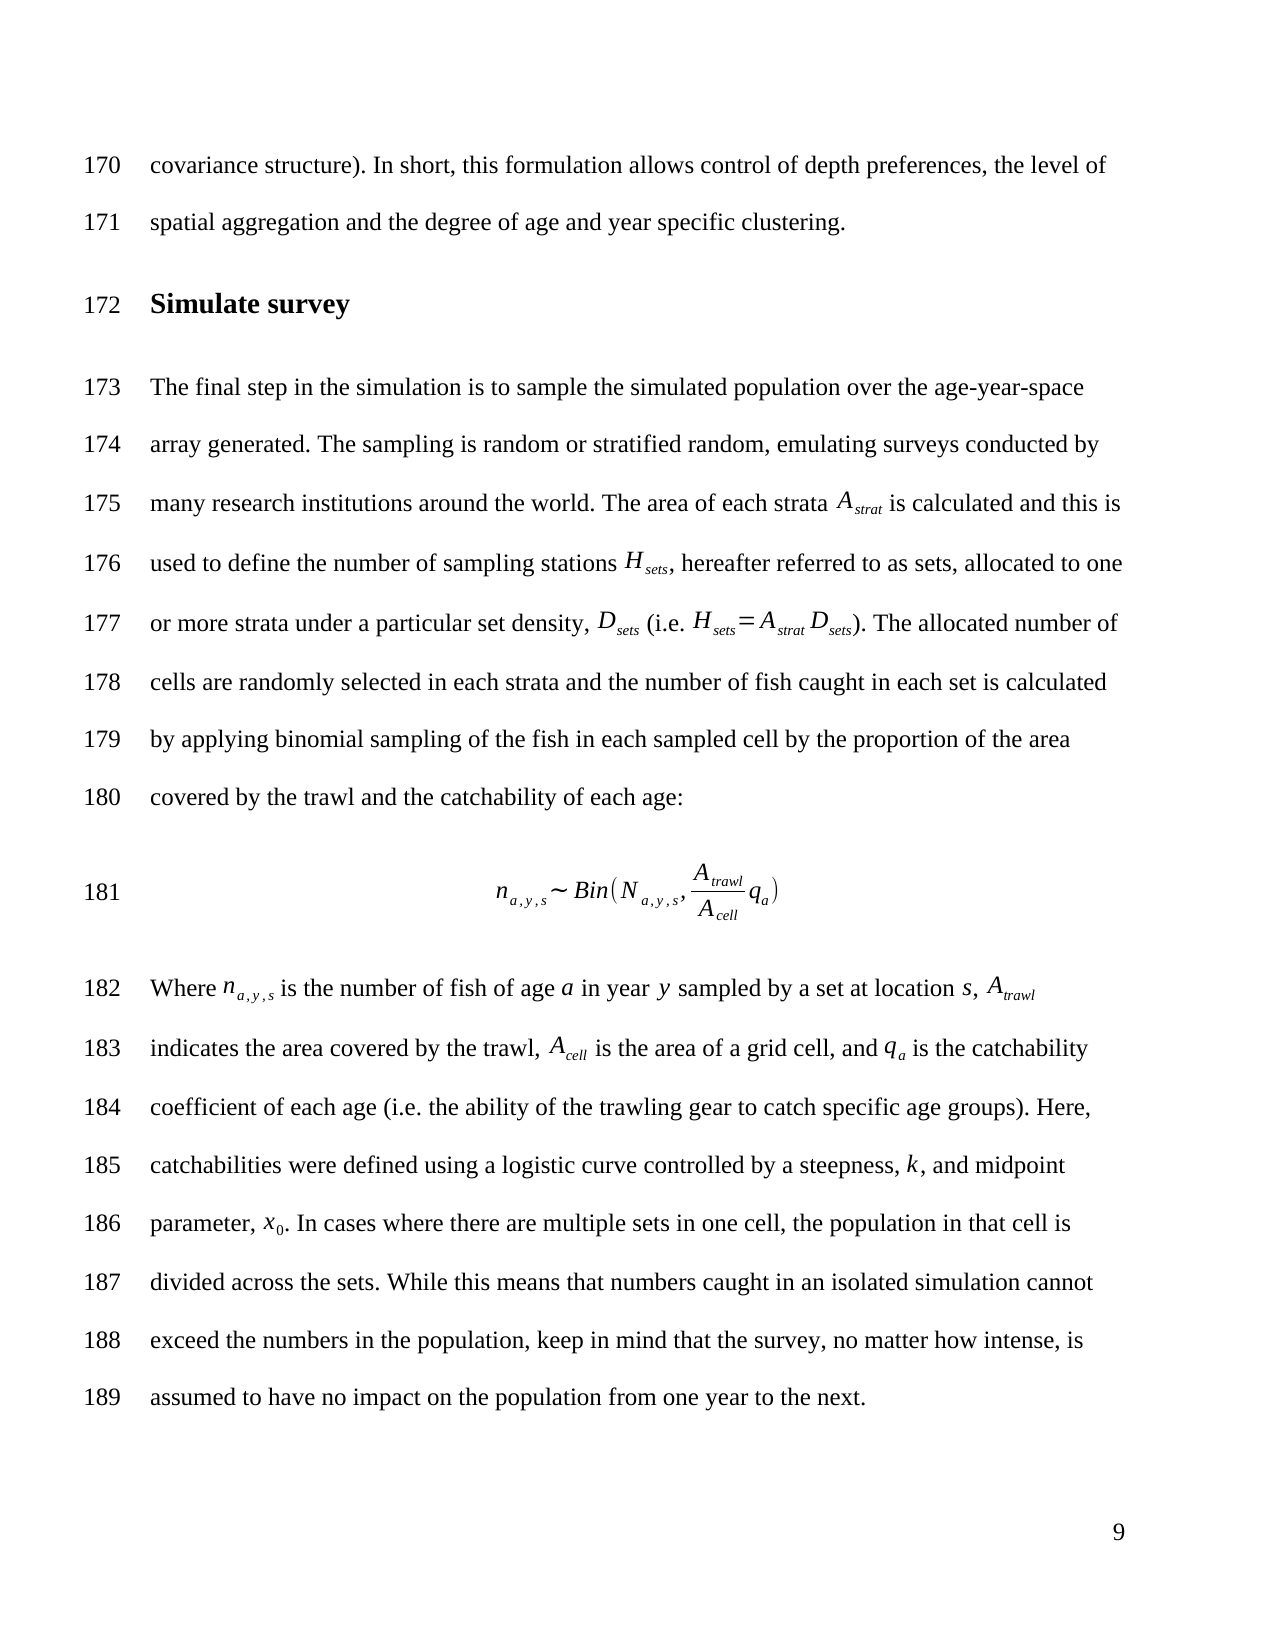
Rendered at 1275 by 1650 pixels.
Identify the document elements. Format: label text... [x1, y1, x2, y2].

text The final step in the simulation is to sample the simulated population over the age-year-space array generated. The sampling is random or stratified random, emulating surveys conducted by many research institutions around the world. The area of each strata is calculated and this is used to define the number of sampling stations , hereafter referred to as sets, allocated to one or more strata under a particular set density, (i.e. ). The allocated number of cells are randomly selected in each strata and the number of fish caught in each set is calculated by applying binomial sampling of the fish in each sampled cell by the proportion of the area covered by the trawl and the catchability of each age: [150, 372, 1125, 811]
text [150, 150, 1125, 236]
text Where is the number of fish of age in year sampled by a set at location , indicates the area covered by the trawl, is the area of a grid cell, and is the catchability coefficient of each age (i.e. the ability of the trawling gear to catch specific age groups). Here, catchabilities were defined using a logistic curve controlled by a steepness, , and midpoint parameter, . In cases where there are multiple sets in one cell, the population in that cell is divided across the sets. While this means that numbers caught in an isolated simulation cannot exceed the numbers in the population, keep in mind that the survey, no matter how intense, is assumed to have no impact on the population from one year to the next. [150, 972, 1125, 1411]
subtitle Simulate survey [150, 286, 1125, 319]
